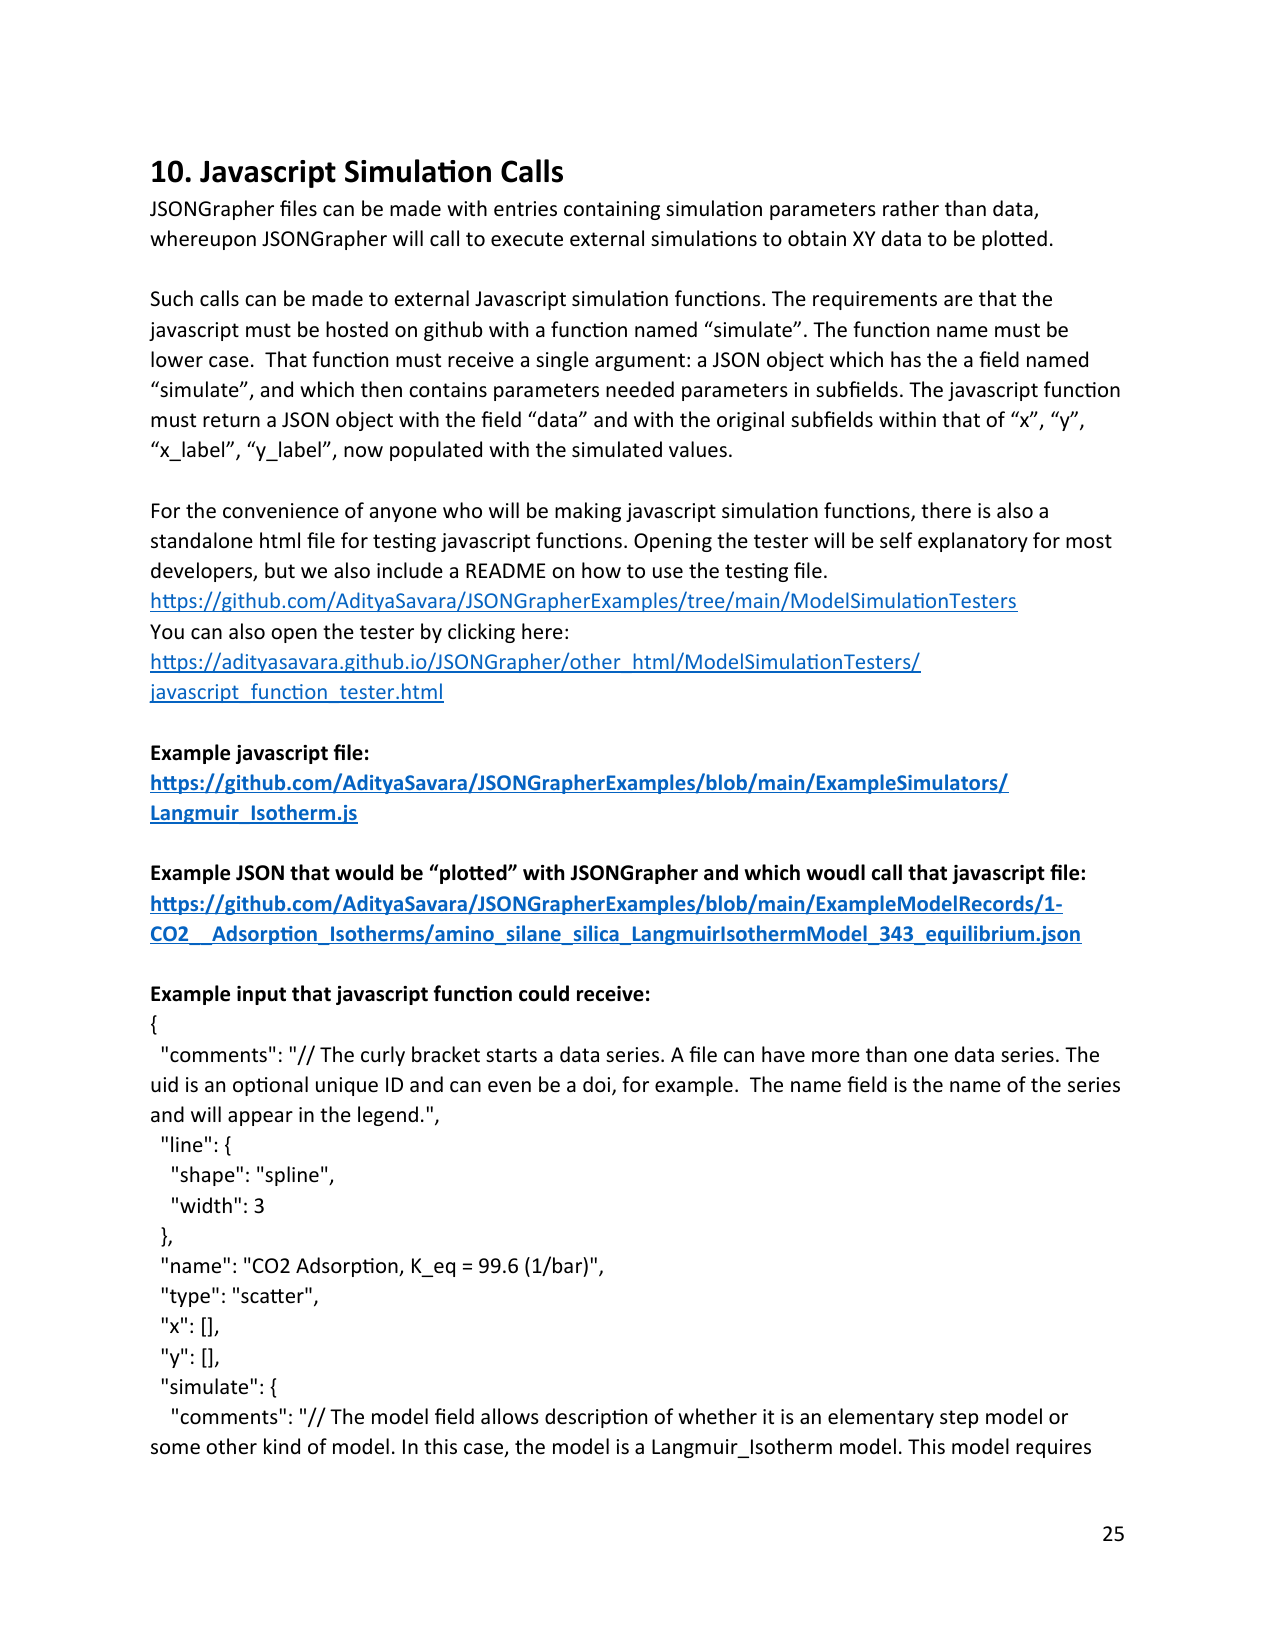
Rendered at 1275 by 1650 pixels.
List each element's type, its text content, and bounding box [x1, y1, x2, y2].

subtitle 10. Javascript Simulation Calls [150, 150, 1125, 191]
text "simulate": { [150, 1372, 1125, 1400]
text "name": "CO2 Adsorption, K_eq = 99.6 (1/bar)", [150, 1251, 1125, 1279]
text "width": 3 [150, 1191, 1125, 1219]
text You can also open the tester by clicking here: [150, 617, 1125, 645]
text https://github.com/AdityaSavara/JSONGrapherExamples/blob/main/ExampleSimulators/Langmuir_Isotherm.js [150, 768, 1125, 826]
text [150, 1402, 1125, 1461]
text "x": [], [150, 1312, 1125, 1340]
text Example input that javascript function could receive: [150, 979, 1125, 1007]
text }, [150, 1221, 1125, 1249]
text JSONGrapher files can be made with entries containing simulation parameters rather than data, whereupon JSONGrapher will call to execute external simulations to obtain XY data to be plotted. [150, 194, 1125, 252]
text "shape": "spline", [150, 1161, 1125, 1189]
text Example javascript file: [150, 738, 1125, 766]
text "line": { [150, 1130, 1125, 1158]
text "y": [], [150, 1342, 1125, 1370]
text https://adityasavara.github.io/JSONGrapher/other_html/ModelSimulationTesters/javascript_function_tester.html [150, 647, 1125, 705]
text https://github.com/AdityaSavara/JSONGrapherExamples/blob/main/ExampleModelRecords/1-CO2__Adsorption_Isotherms/amino_silane_silica_LangmuirIsothermModel_343_equilibrium.json [150, 889, 1125, 947]
text { [150, 1009, 1125, 1038]
text Example JSON that would be “plotted” with JSONGrapher and which woudl call that javascript file: [150, 858, 1125, 887]
text Such calls can be made to external Javascript simulation functions. The requirements are that the javascript must be hosted on github with a function named “simulate”. The function name must be lower case. That function must receive a single argument: a JSON object which has the a field named “simulate”, and which then contains parameters needed parameters in subfields. The javascript function must return a JSON object with the field “data” and with the original subfields within that of “x”, “y”, “x_label”, “y_label”, now populated with the simulated values. [150, 284, 1125, 464]
text "type": "scatter", [150, 1281, 1125, 1309]
text For the convenience of anyone who will be making javascript simulation functions, there is also a standalone html file for testing javascript functions. Opening the tester will be self explanatory for most developers, but we also include a README on how to use the testing file. https://github.com/AdityaSavara/JSONGrapherExamples/tree/main/ModelSimulationTesters [150, 496, 1125, 615]
text "comments": "// The curly bracket starts a data series. A file can have more than one data series. The uid is an optional unique ID and can even be a doi, for example. The name field is the name of the series and will appear in the legend.", [150, 1040, 1125, 1128]
